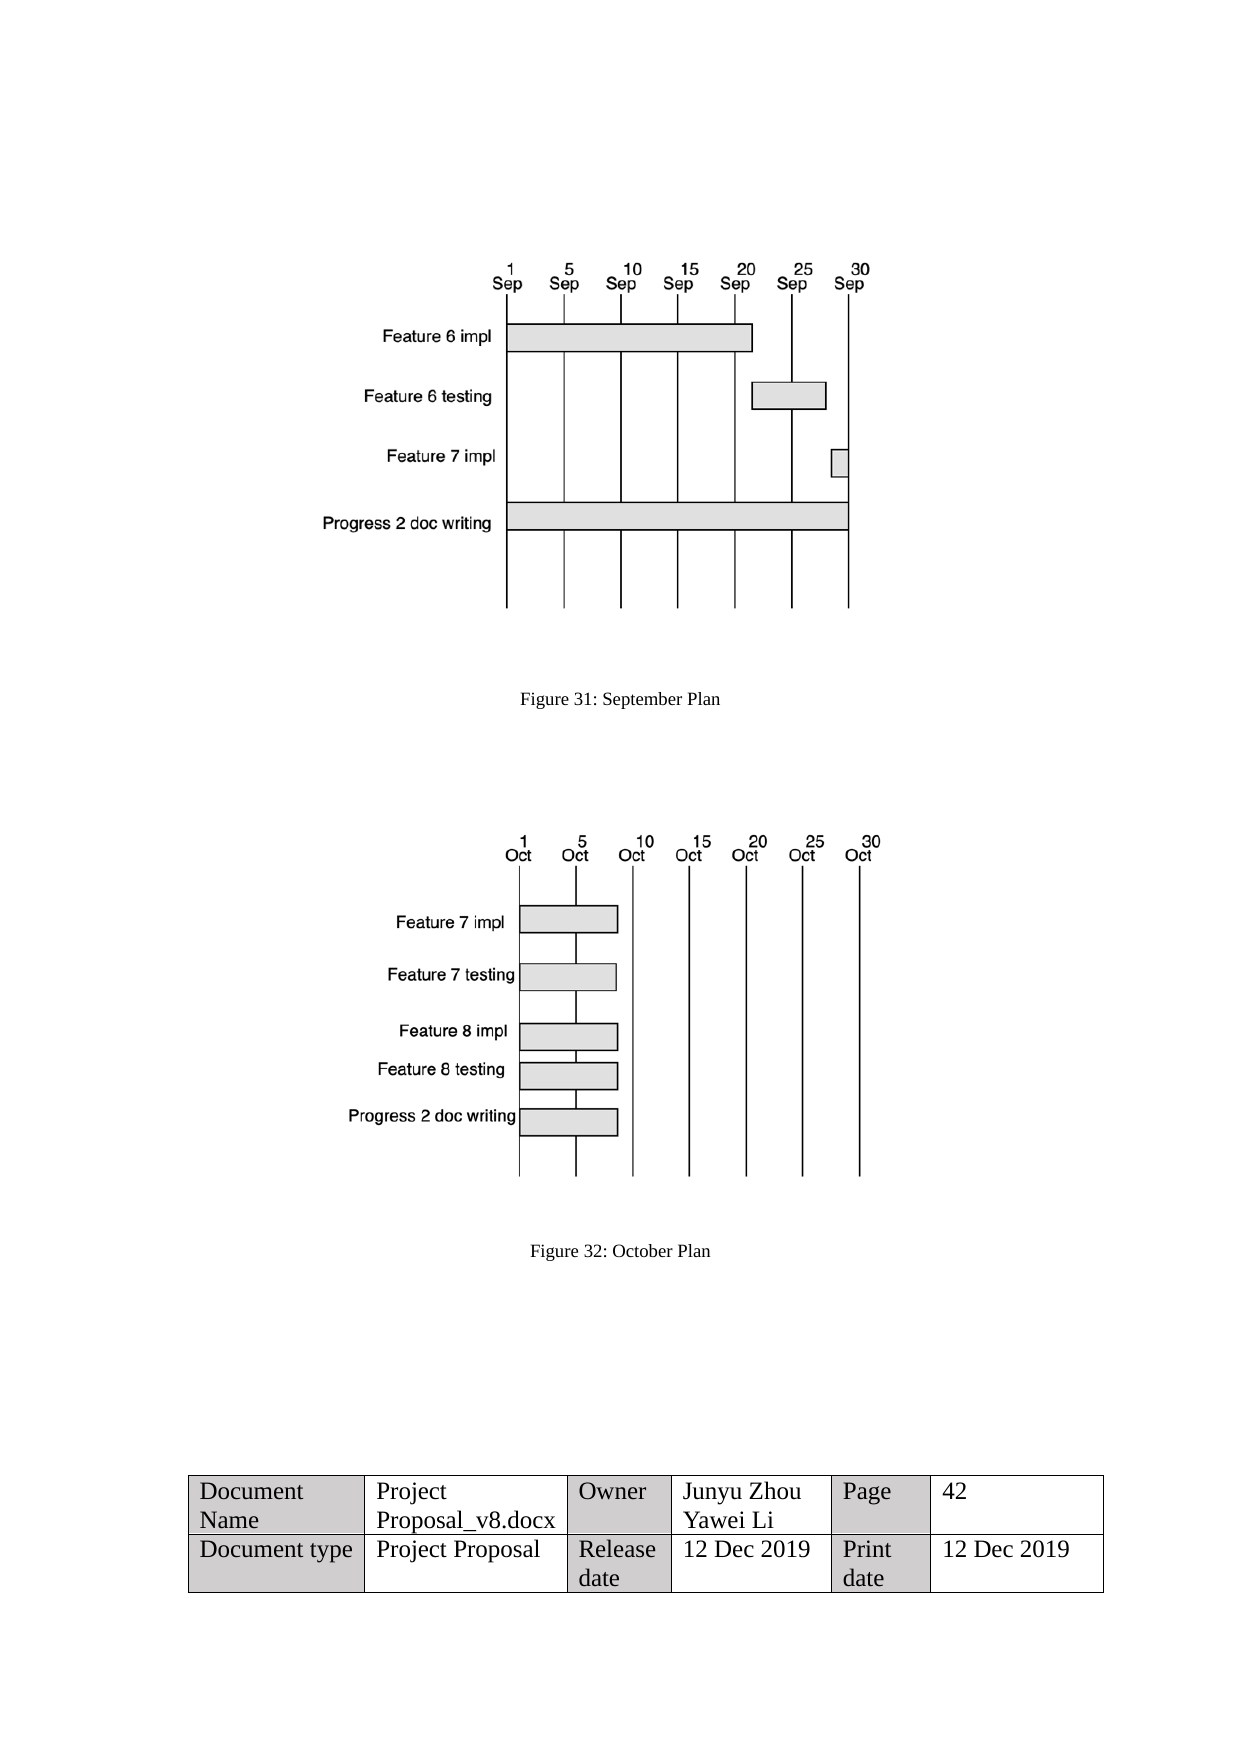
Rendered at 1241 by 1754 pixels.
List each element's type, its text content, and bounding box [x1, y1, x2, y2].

text Figure 32: October Plan [187, 1240, 1053, 1261]
text Figure 31: September Plan [187, 687, 1053, 709]
picture [305, 209, 936, 657]
picture [327, 789, 914, 1209]
